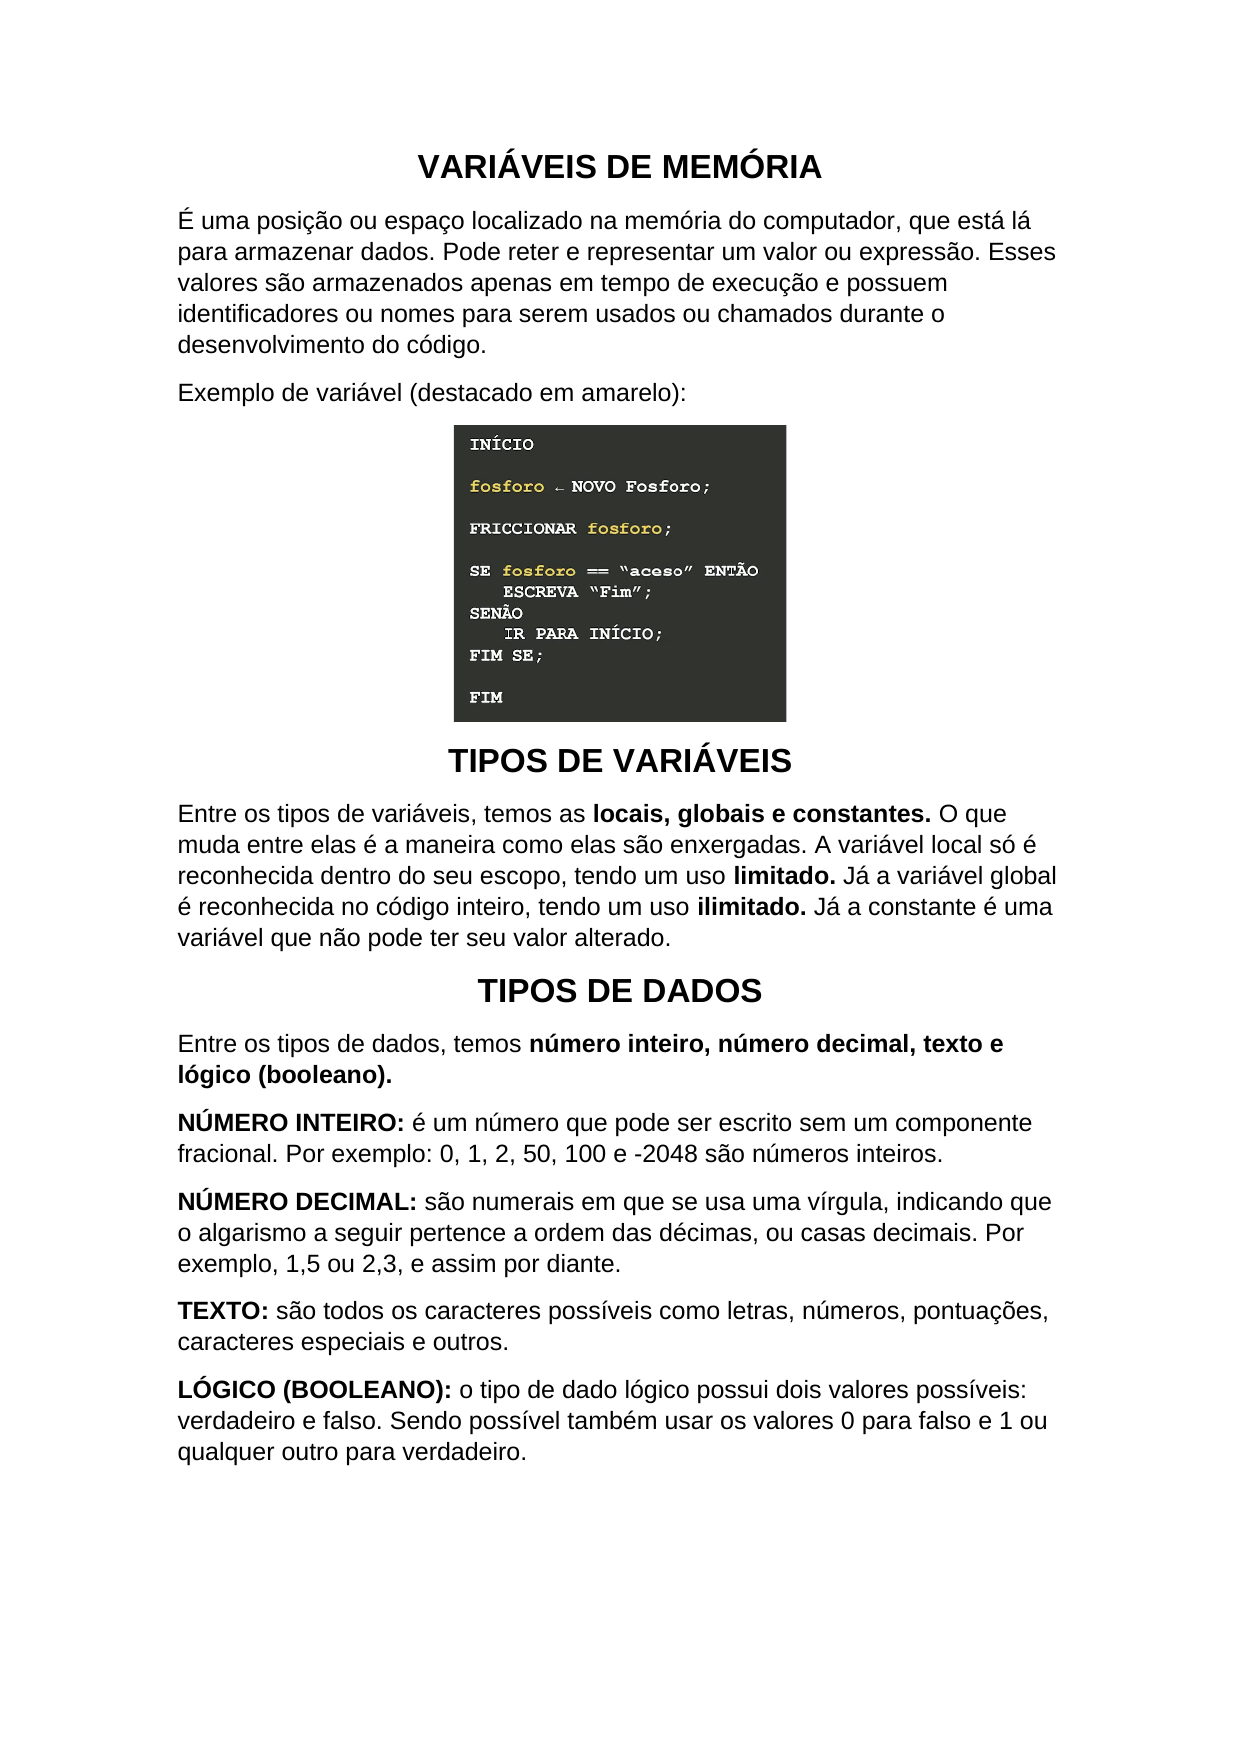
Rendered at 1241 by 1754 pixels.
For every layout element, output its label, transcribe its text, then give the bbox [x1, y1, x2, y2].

text Entre os tipos de dados, temos número inteiro, número decimal, texto e lógico (booleano). [177, 1029, 1063, 1089]
text LÓGICO (BOOLEANO): o tipo de dado lógico possui dois valores possíveis: verdadeiro e falso. Sendo possível também usar os valores 0 para falso e 1 ou qualquer outro para verdadeiro. [177, 1375, 1063, 1466]
text NÚMERO INTEIRO: é um número que pode ser escrito sem um componente fracional. Por exemplo: 0, 1, 2, 50, 100 e -2048 são números inteiros. [177, 1108, 1063, 1167]
text VARIÁVEIS DE MEMÓRIA [177, 148, 1063, 186]
text É uma posição ou espaço localizado na memória do computador, que está lá para armazenar dados. Pode reter e representar um valor ou expressão. Esses valores são armazenados apenas em tempo de execução e possuem identificadores ou nomes para serem usados ou chamados durante o desenvolvimento do código. [177, 206, 1063, 359]
text NÚMERO DECIMAL: são numerais em que se usa uma vírgula, indicando que o algarismo a seguir pertence a ordem das décimas, ou casas decimais. Por exemplo, 1,5 ou 2,3, e assim por diante. [177, 1186, 1063, 1277]
text Exemplo de variável (destacado em amarelo): [177, 378, 1063, 406]
text TIPOS DE DADOS [177, 971, 1063, 1009]
text TIPOS DE VARIÁVEIS [177, 741, 1063, 779]
text TEXTO: são todos os caracteres possíveis como letras, números, pontuações, caracteres especiais e outros. [177, 1296, 1063, 1356]
text Entre os tipos de variáveis, temos as locais, globais e constantes. O que muda entre elas é a maneira como elas são enxergadas. A variável local só é reconhecida dentro do seu escopo, tendo um uso limitado. Já a variável global é reconhecida no código inteiro, tendo um uso ilimitado. Já a constante é uma variável que não pode ter seu valor alterado. [177, 799, 1063, 952]
picture [453, 425, 787, 722]
